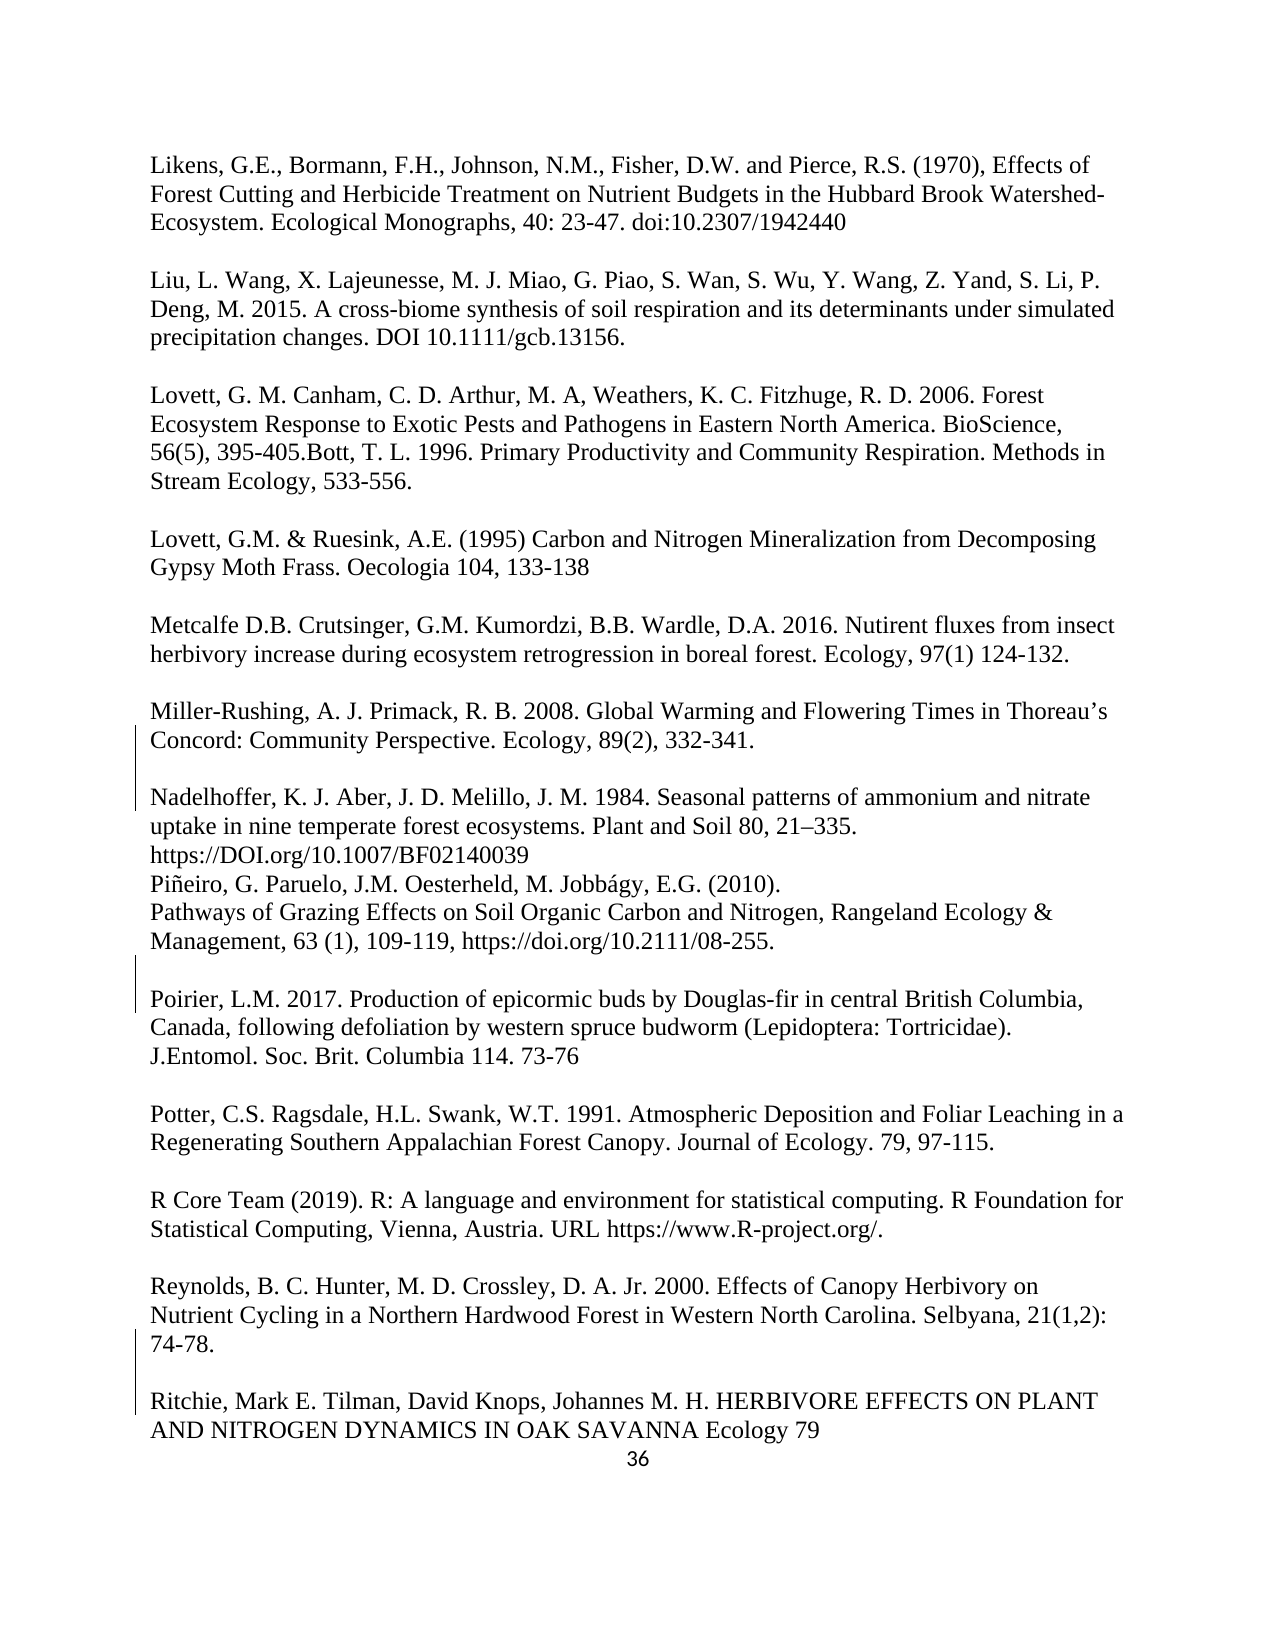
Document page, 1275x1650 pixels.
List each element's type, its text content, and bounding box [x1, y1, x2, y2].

text Likens, G.E., Bormann, F.H., Johnson, N.M., Fisher, D.W. and Pierce, R.S. (1970), Effects of Forest Cutting and Herbicide Treatment on Nutrient Budgets in the Hubbard Brook Watershed‐Ecosystem. Ecological Monographs, 40: 23-47. doi:10.2307/1942440 [150, 150, 1125, 236]
text Pathways of Grazing Effects on Soil Organic Carbon and Nitrogen, Rangeland Ecology & Management, 63 (1), 109-119, https://doi.org/10.2111/08-255. [150, 897, 1125, 955]
text Reynolds, B. C. Hunter, M. D. Crossley, D. A. Jr. 2000. Effects of Canopy Herbivory on Nutrient Cycling in a Northern Hardwood Forest in Western North Carolina. Selbyana, 21(1,2): 74-78. [150, 1271, 1125, 1357]
text Potter, C.S. Ragsdale, H.L. Swank, W.T. 1991. Atmospheric Deposition and Foliar Leaching in a Regenerating Southern Appalachian Forest Canopy. Journal of Ecology. 79, 97-115. [150, 1099, 1125, 1156]
text Gypsy Moth Frass. Oecologia 104, 133-138 [150, 552, 1125, 581]
text Poirier, L.M. 2017. Production of epicormic buds by Douglas-fir in central British Columbia, Canada, following defoliation by western spruce budworm (Lepidoptera: Tortricidae). J.Entomol. Soc. Brit. Columbia 114. 73-76 [150, 984, 1125, 1070]
text Nadelhoffer, K. J. Aber, J. D. Melillo, J. M. 1984. Seasonal patterns of ammonium and nitrate uptake in nine temperate forest ecosystems. Plant and Soil 80, 21–335. https://DOI.org/10.1007/BF02140039 [150, 782, 1125, 869]
text Lovett, G.M. & Ruesink, A.E. (1995) Carbon and Nitrogen Mineralization from Decomposing [150, 524, 1125, 552]
text R Core Team (2019). R: A language and environment for statistical computing. R Foundation for Statistical Computing, Vienna, Austria. URL https://www.R-project.org/. [150, 1185, 1125, 1242]
text Piñeiro, G. Paruelo, J.M. Oesterheld, M. Jobbágy, E.G. (2010). [150, 869, 1125, 897]
text Liu, L. Wang, X. Lajeunesse, M. J. Miao, G. Piao, S. Wan, S. Wu, Y. Wang, Z. Yand, S. Li, P. Deng, M. 2015. A cross-biome synthesis of soil respiration and its determinants under simulated precipitation changes. DOI 10.1111/gcb.13156. [150, 265, 1125, 351]
text Metcalfe D.B. Crutsinger, G.M. Kumordzi, B.B. Wardle, D.A. 2016. Nutirent fluxes from insect herbivory increase during ecosystem retrogression in boreal forest. Ecology, 97(1) 124-132. [150, 610, 1125, 667]
text Lovett, G. M. Canham, C. D. Arthur, M. A, Weathers, K. C. Fitzhuge, R. D. 2006. Forest Ecosystem Response to Exotic Pests and Pathogens in Eastern North America. BioScience, 56(5), 395-405.Bott, T. L. 1996. Primary Productivity and Community Respiration. Methods in Stream Ecology, 533-556. [150, 380, 1125, 495]
text Miller-Rushing, A. J. Primack, R. B. 2008. Global Warming and Flowering Times in Thoreau’s Concord: Community Perspective. Ecology, 89(2), 332-341. [150, 696, 1125, 754]
text Ritchie, Mark E. Tilman, David Knops, Johannes M. H. HERBIVORE EFFECTS ON PLANT AND NITROGEN DYNAMICS IN OAK SAVANNA Ecology 79 [150, 1386, 1125, 1444]
